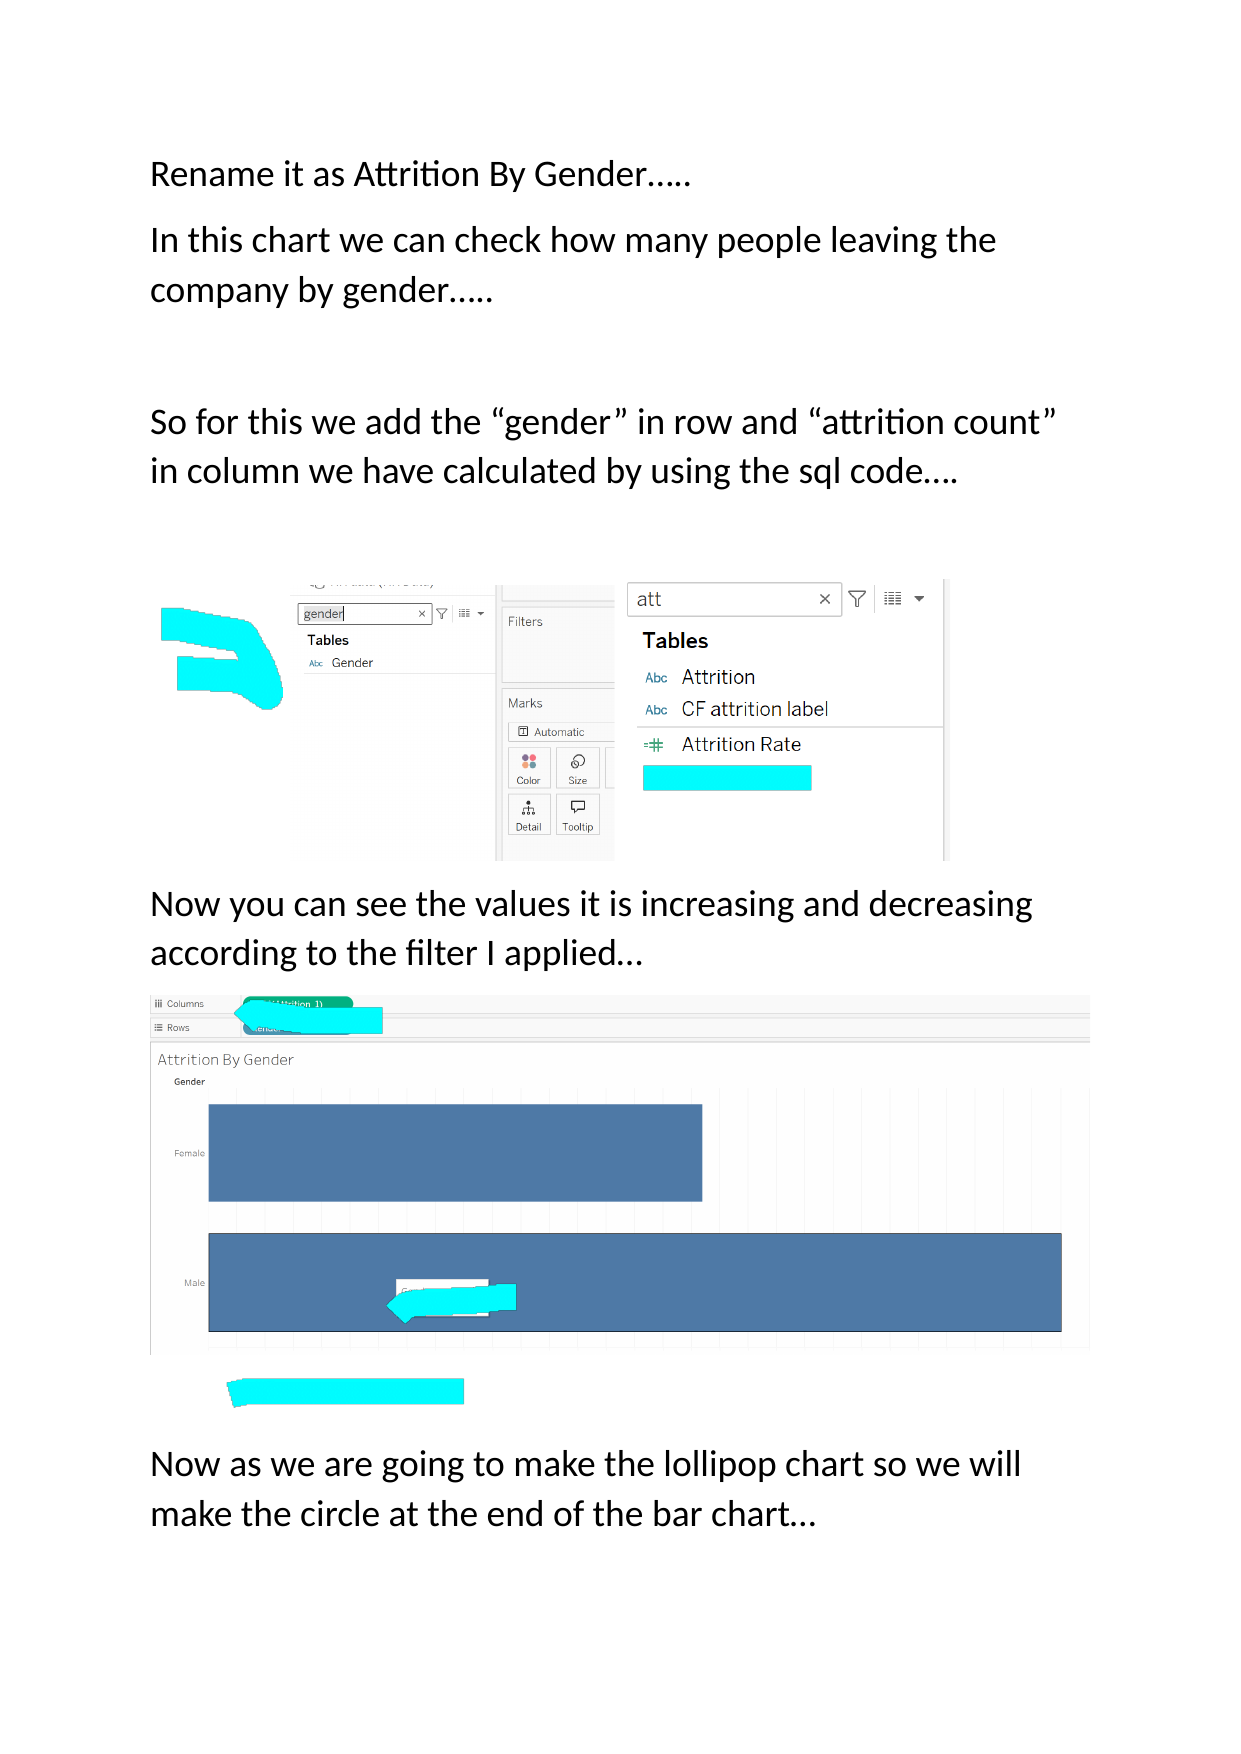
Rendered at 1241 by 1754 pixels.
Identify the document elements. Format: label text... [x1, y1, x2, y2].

picture [223, 1373, 471, 1410]
picture [290, 579, 951, 861]
text Now you can see the values it is increasing and decreasing according to the filter I applied… [150, 880, 1090, 975]
text In this chart we can check how many people leaving the company by gender….. [150, 216, 1090, 311]
picture [150, 994, 1091, 1355]
picture [155, 601, 283, 711]
text Now as we are going to make the lollipop chart so we will make the circle at the end of the bar chart… [150, 1440, 1090, 1535]
text So for this we add the “gender” in row and “attrition count” in column we have calculated by using the sql code…. [150, 398, 1090, 493]
text Rename it as Attrition By Gender….. [150, 150, 1090, 196]
